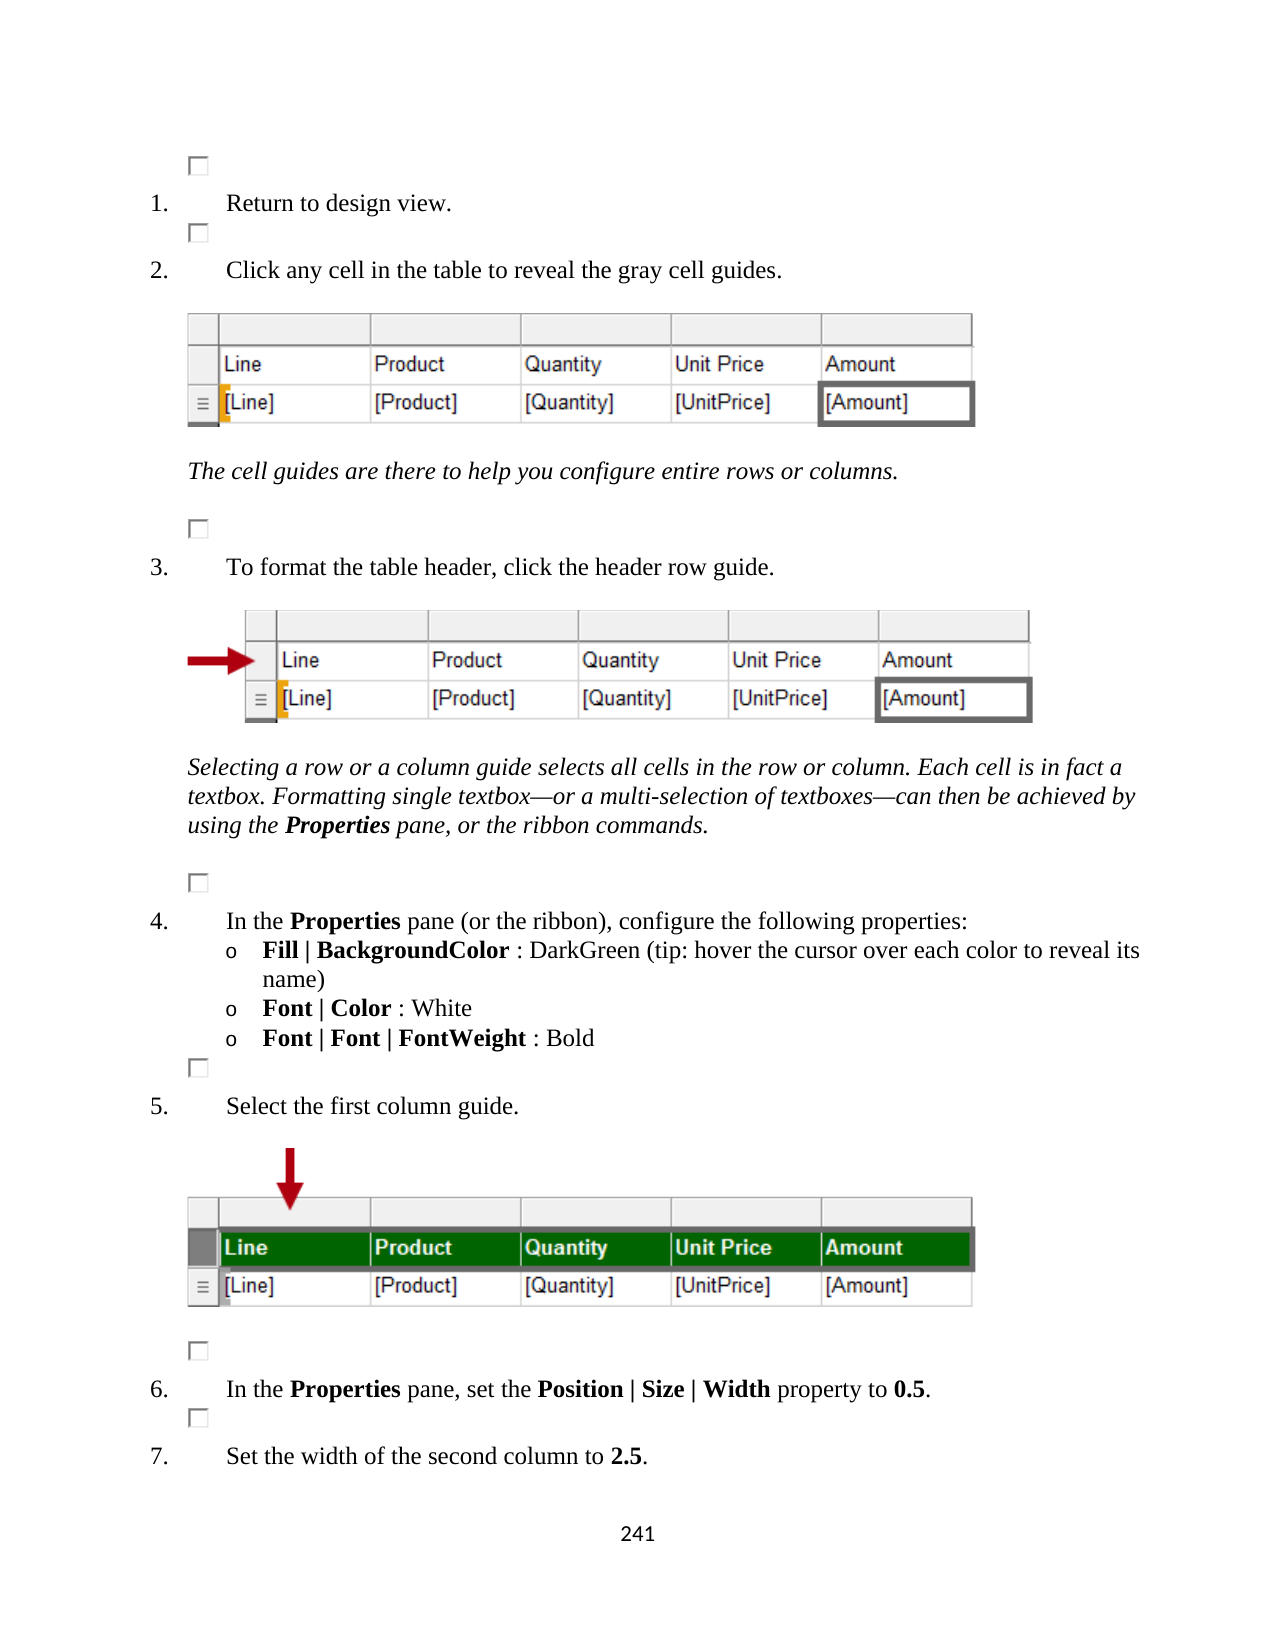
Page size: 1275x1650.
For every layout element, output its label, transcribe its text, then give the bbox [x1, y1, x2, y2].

list In the Properties pane (or the ribbon), configure the following properties: [150, 868, 1162, 935]
list In the Properties pane, set the Position | Size | Width property to 0.5. [150, 1336, 1162, 1403]
picture [187, 313, 976, 427]
list Select the first column guide. [150, 1052, 1162, 1119]
list Set the width of the second column to 2.5. [150, 1403, 1162, 1470]
list Font | Color : White [225, 993, 1162, 1023]
text Selecting a row or a column guide selects all cells in the row or column. Each cell is in fact a textbox. Formatting single textbox—or a multi-selection of textboxes—can then be achieved by using the Properties pane, or the ribbon commands. [187, 752, 1162, 838]
list Return to design view. [150, 150, 1162, 217]
list Click any cell in the table to reveal the gray cell guides. [150, 217, 1162, 284]
picture [187, 1148, 976, 1307]
list To format the table header, click the header row guide. [150, 514, 1162, 581]
list Font | Font | FontWeight : Bold [225, 1023, 1162, 1052]
list Fill | BackgroundColor : DarkGreen (tip: hover the cursor over each color to reveal its name) [225, 935, 1162, 993]
text The cell guides are there to help you configure entire rows or columns. [187, 456, 1162, 484]
picture [187, 610, 1033, 723]
